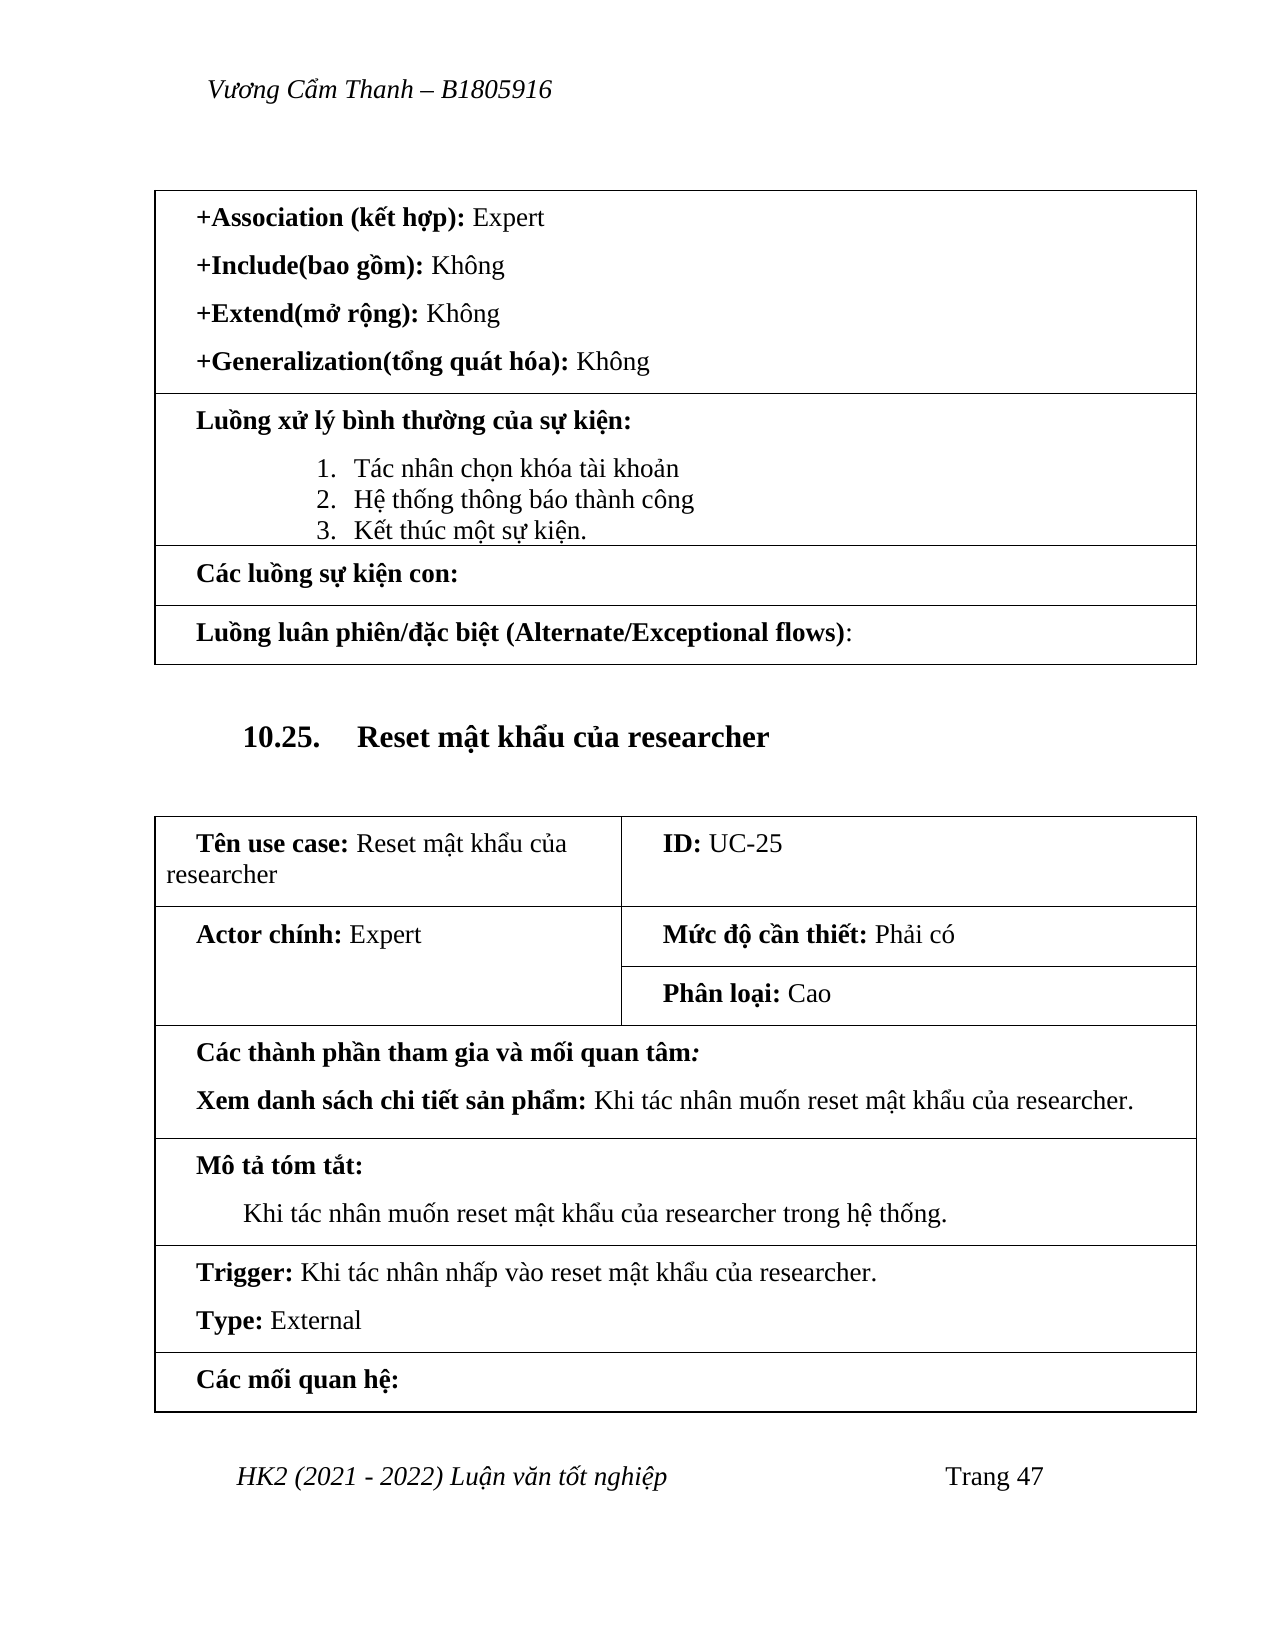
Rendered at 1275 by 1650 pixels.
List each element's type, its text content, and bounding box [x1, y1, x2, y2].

table_cell Luồng luân phiên/đặc biệt (Alternate/Exceptional flows): [156, 606, 1196, 664]
table_cell Actor chính: Expert [156, 907, 621, 1025]
table_cell Mức độ cần thiết: Phải có [622, 907, 1196, 966]
table_cell Trigger: Khi tác nhân nhấp vào reset mật khẩu của researcher. Type: External [156, 1246, 1196, 1352]
table_cell Các luồng sự kiện con: [156, 546, 1196, 604]
table_cell Luồng xử lý bình thường của sự kiện: Tác nhân chọn khóa tài khoản Hệ thống thông báo thành công Kết thúc một sự kiện. [156, 394, 1196, 545]
table_header ID: UC-25 [622, 817, 1196, 906]
table_cell Các thành phần tham gia và mối quan tâm: Xem danh sách chi tiết sản phẩm: Khi tác nhân muốn reset mật khẩu của researcher. [156, 1026, 1196, 1138]
table_cell Phân loại: Cao [622, 967, 1196, 1025]
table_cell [156, 191, 1196, 392]
table_cell Mô tả tóm tắt: Khi tác nhân muốn reset mật khẩu của researcher trong hệ thống. [156, 1139, 1196, 1245]
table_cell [156, 1353, 1196, 1411]
table_header Tên use case: Reset mật khẩu của researcher [156, 817, 621, 906]
subtitle Reset mật khẩu của researcher [236, 719, 1157, 755]
